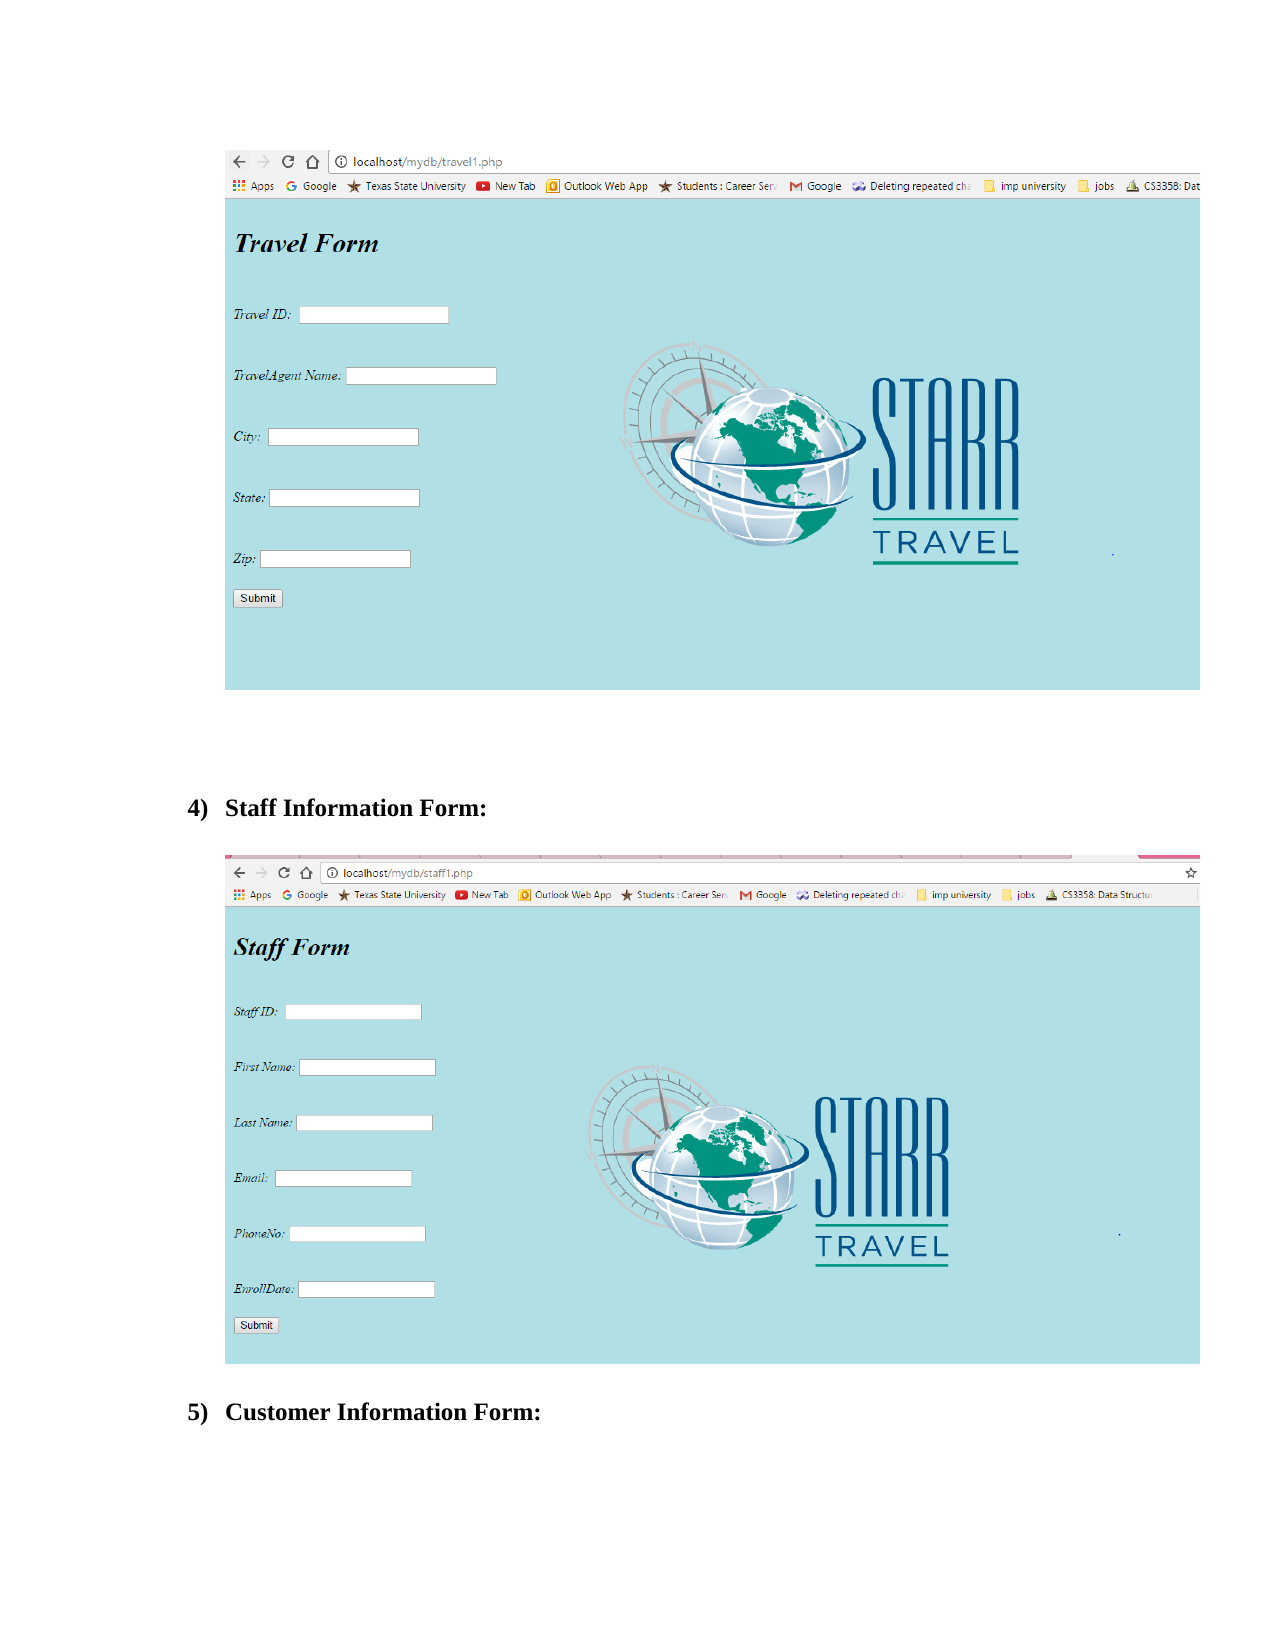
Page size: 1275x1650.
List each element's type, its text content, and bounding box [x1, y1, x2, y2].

picture [225, 150, 1200, 690]
picture [225, 855, 1200, 1364]
list Customer Information Form: [187, 1397, 1125, 1426]
list Staff Information Form: [187, 793, 1125, 822]
